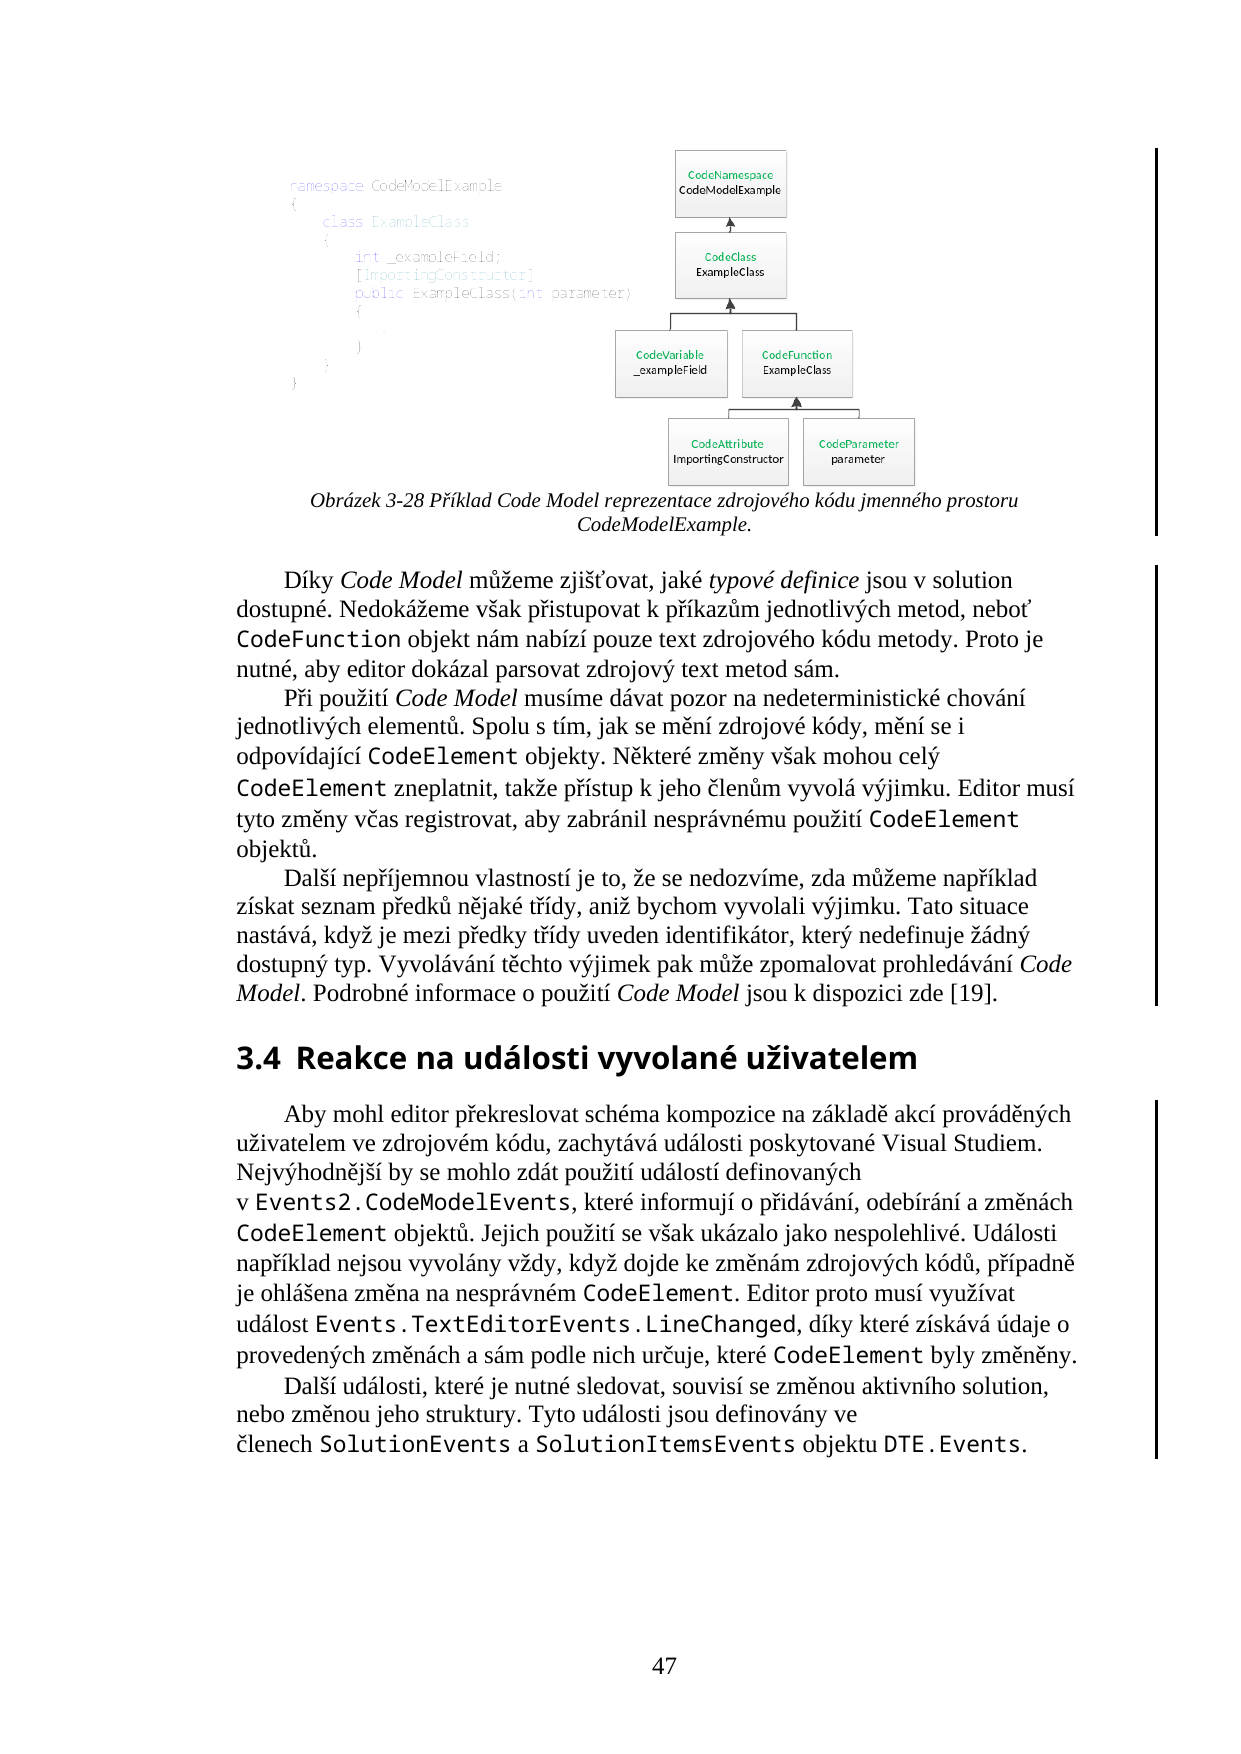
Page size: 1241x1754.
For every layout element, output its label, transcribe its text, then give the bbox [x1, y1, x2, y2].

text Aby mohl editor překreslovat schéma kompozice na základě akcí prováděných uživatelem ve zdrojovém kódu, zachytává události poskytované Visual Studiem. Nejvýhodnější by se mohlo zdát použití událostí definovaných v Events2.CodeModelEvents, které informují o přidávání, odebírání a změnách CodeElement objektů. Jejich použití se však ukázalo jako nespolehlivé. Události například nejsou vyvolány vždy, když dojde ke změnám zdrojových kódů, případně je ohlášena změna na nesprávném CodeElement. Editor proto musí využívat událost Events.TextEditorEvents.LineChanged, díky které získává údaje o provedených změnách a sám podle nich určuje, které CodeElement byly změněny. [236, 1099, 1157, 1371]
text Díky Code Model můžeme zjišťovat, jaké typové definice jsou v solution dostupné. Nedokážeme však přistupovat k příkazům jednotlivých metod, neboť CodeFunction objekt nám nabízí pouze text zdrojového kódu metody. Proto je nutné, aby editor dokázal parsovat zdrojový text metod sám. [236, 565, 1092, 683]
subtitle Reakce na události vyvolané uživatelem [236, 1036, 1092, 1078]
text Další události, které je nutné sledovat, souvisí se změnou aktivního solution, nebo změnou jeho struktury. Tyto události jsou definovány ve členech SolutionEvents a SolutionItemsEvents objektu DTE.Events. [236, 1371, 1092, 1459]
text Další nepříjemnou vlastností je to, že se nedozvíme, zda můžeme například získat seznam předků nějaké třídy, aniž bychom vyvolali výjimku. Tato situace nastává, když je mezi předky třídy uveden identifikátor, který nedefinuje žádný dostupný typ. Vyvolávání těchto výjimek pak může zpomalovat prohledávání Code Model. Podrobné informace o použití Code Model jsou k dispozici zde [19]. [236, 863, 1092, 1006]
text Při použití Code Model musíme dávat pozor na nedeterministické chování jednotlivých elementů. Spolu s tím, jak se mění zdrojové kódy, mění se i odpovídající CodeElement objekty. Některé změny však mohou celý CodeElement zneplatnit, takže přístup k jeho členům vyvolá výjimku. Editor musí tyto změny včas registrovat, aby zabránil nesprávnému použití CodeElement objektů. [236, 683, 1092, 863]
